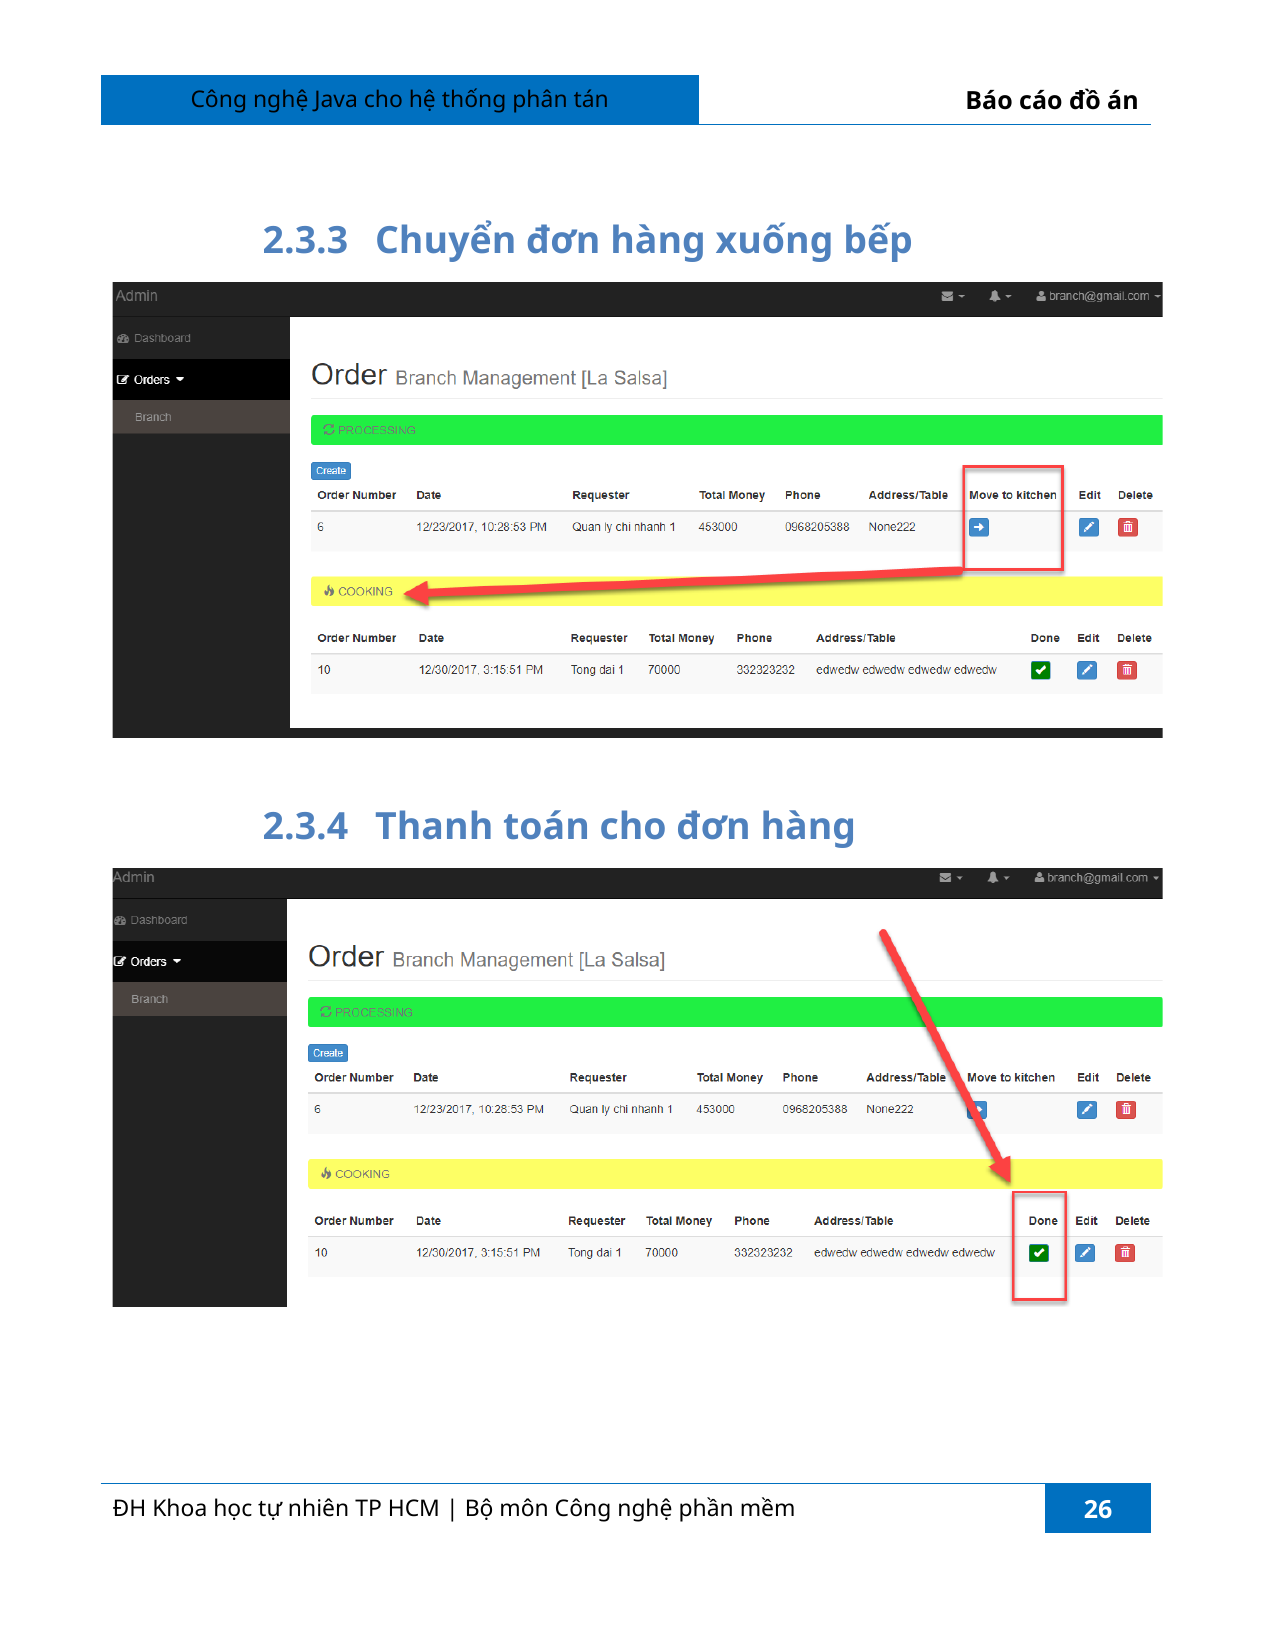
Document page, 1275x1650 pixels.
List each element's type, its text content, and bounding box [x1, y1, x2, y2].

picture [112, 868, 1163, 1307]
subtitle Thanh toán cho đơn hàng [262, 799, 1162, 850]
picture [112, 282, 1163, 738]
subtitle Chuyển đơn hàng xuống bếp [262, 213, 1162, 264]
